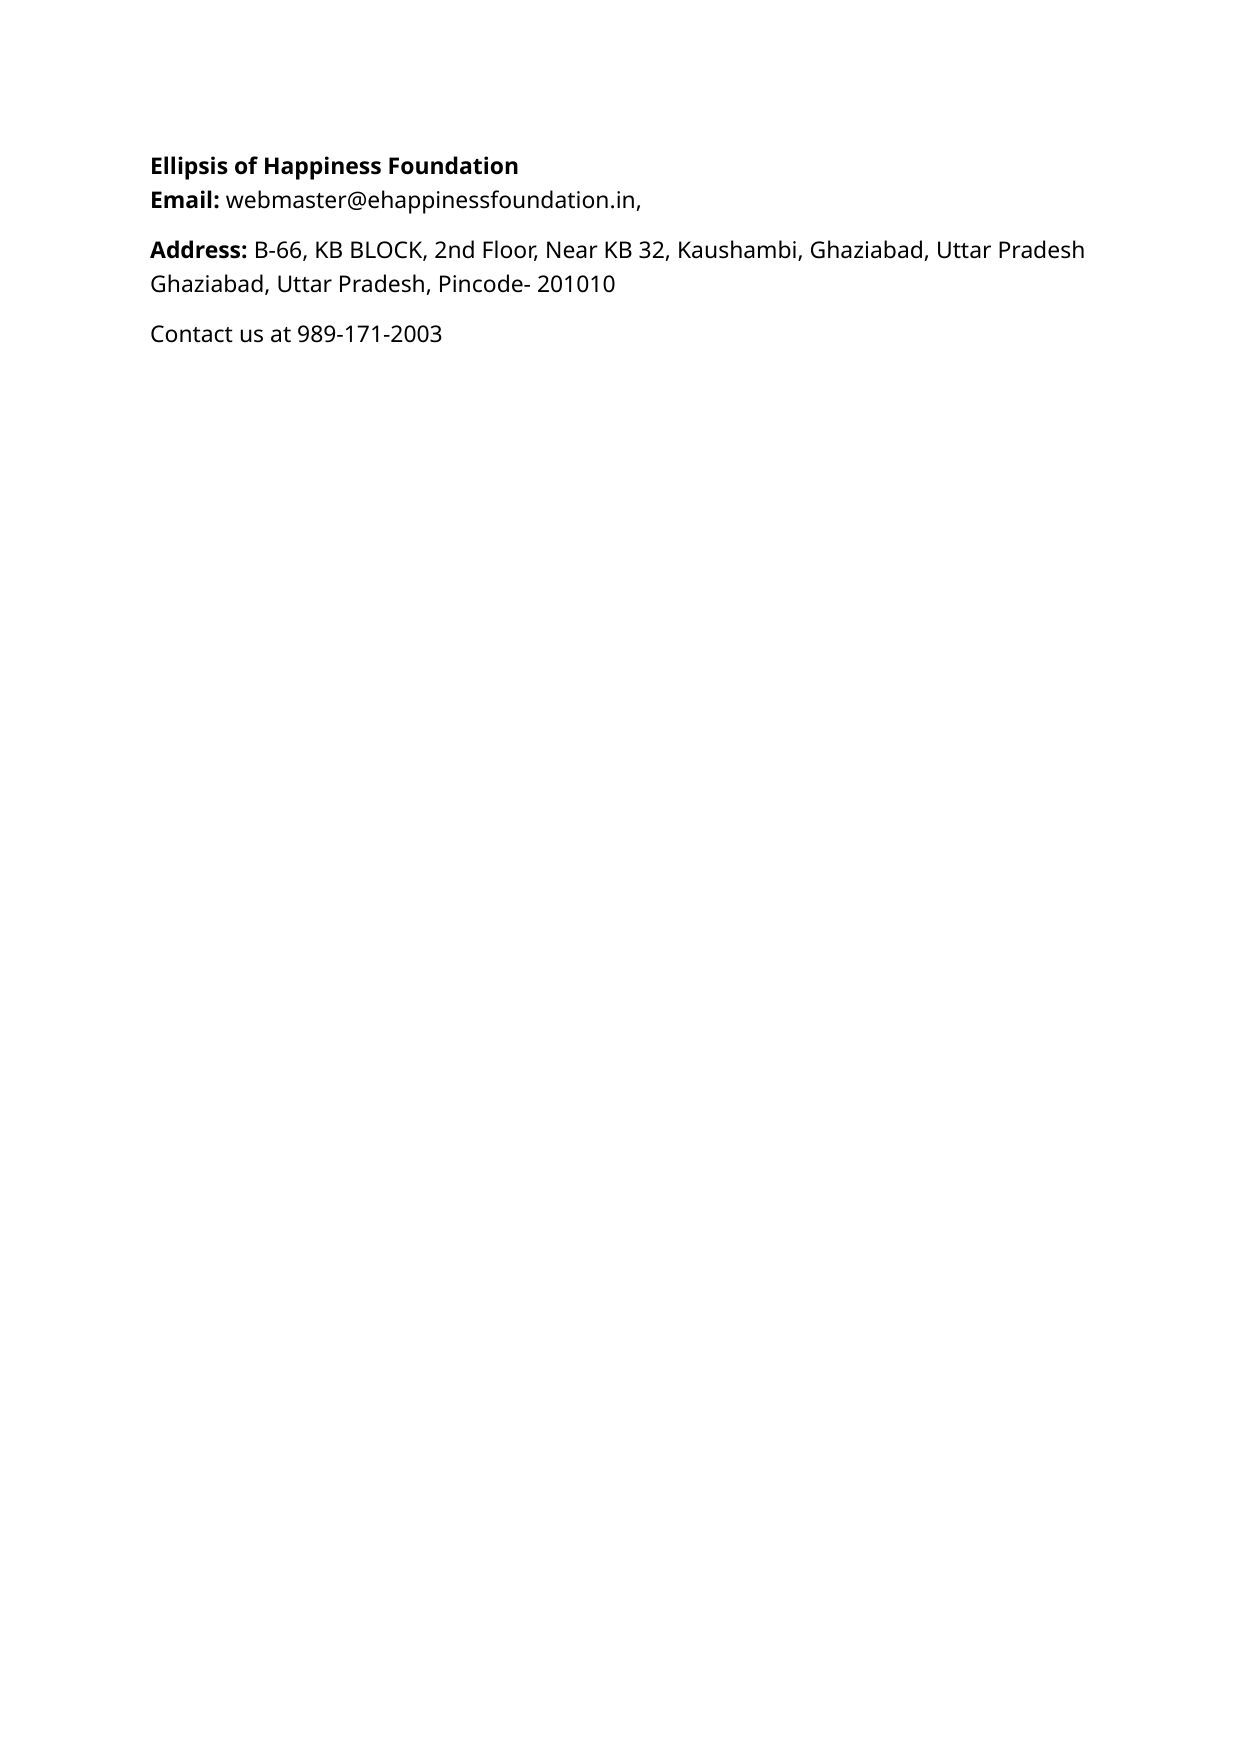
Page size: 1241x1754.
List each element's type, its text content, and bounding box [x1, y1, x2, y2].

text Address: B-66, KB BLOCK, 2nd Floor, Near KB 32, Kaushambi, Ghaziabad, Uttar Pradesh Ghaziabad, Uttar Pradesh, Pincode- 201010 [150, 234, 1090, 299]
text Ellipsis of Happiness Foundation Email: webmaster@ehappinessfoundation.in, [150, 150, 1090, 215]
text Contact us at 989-171-2003 [150, 318, 1090, 349]
